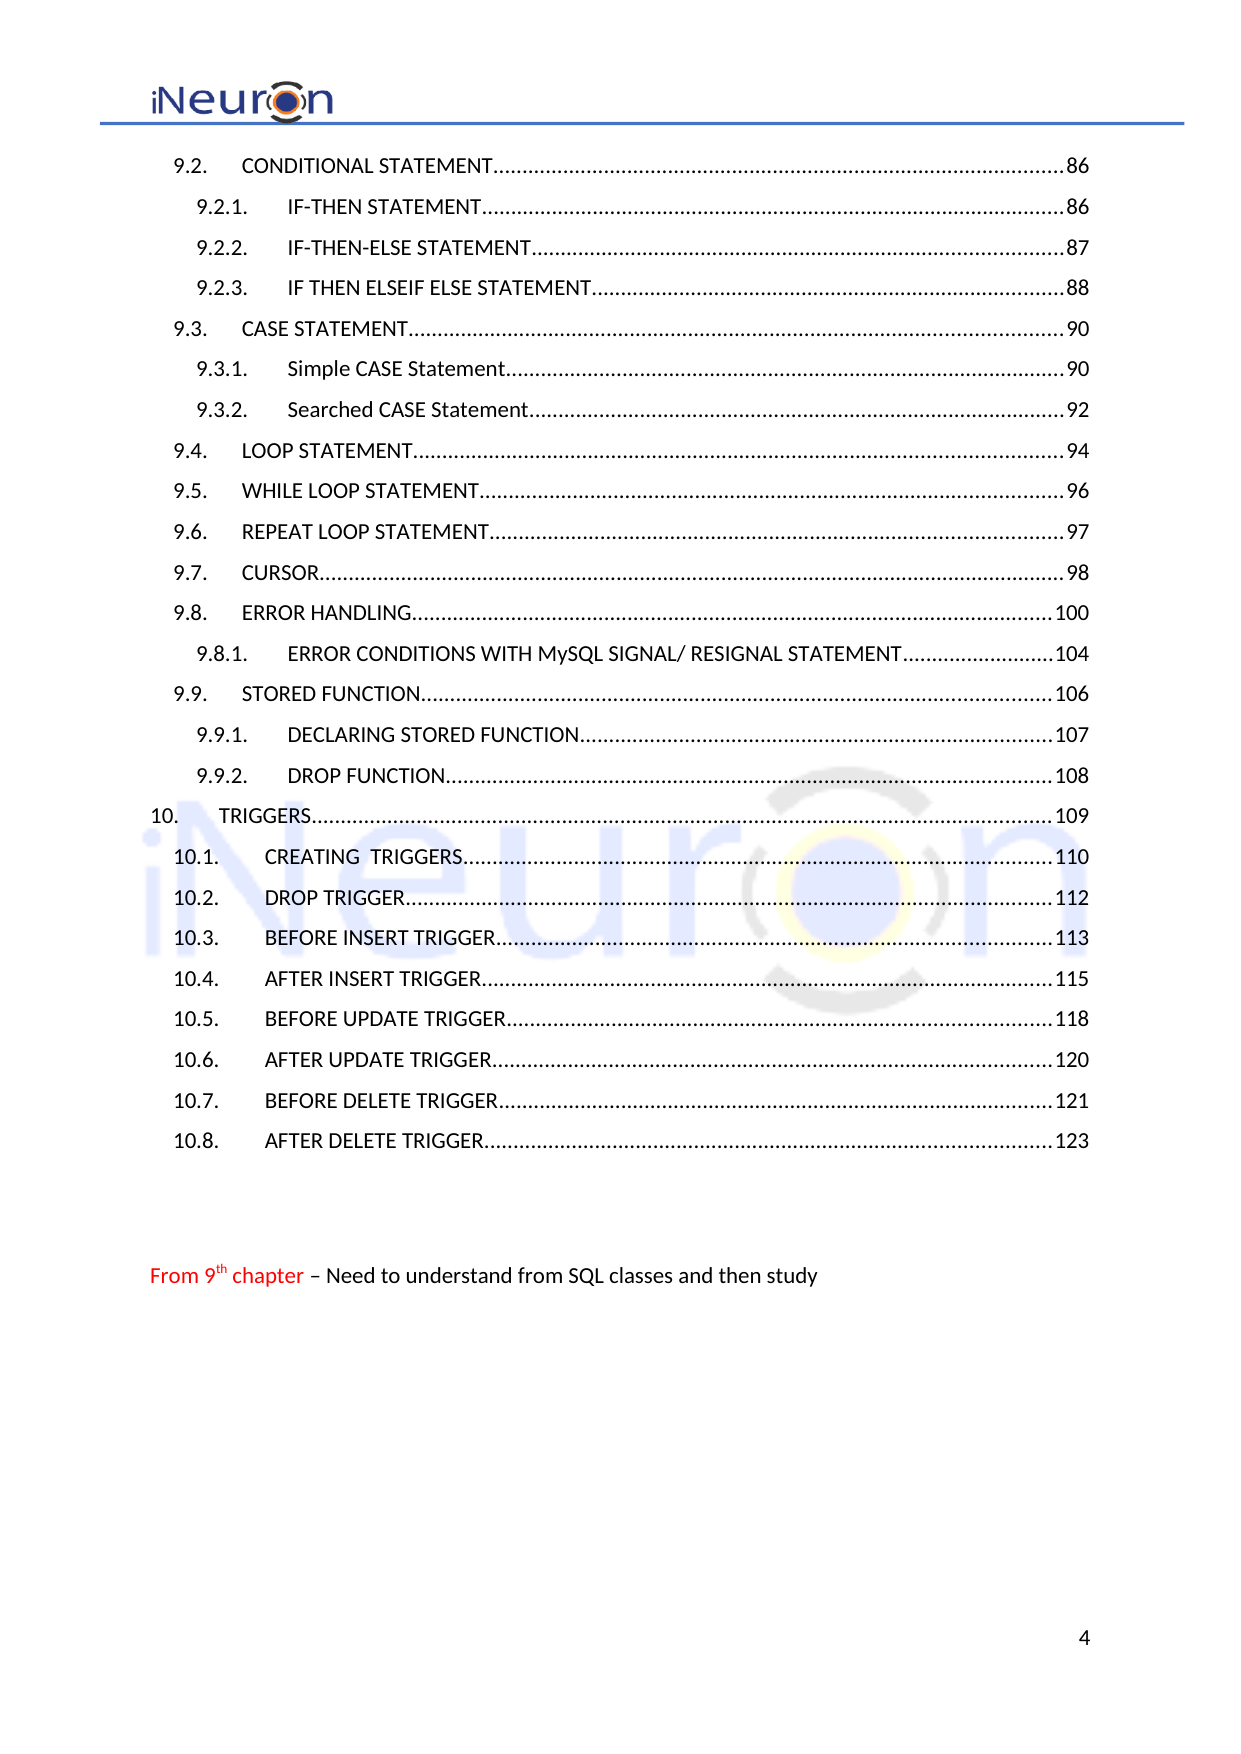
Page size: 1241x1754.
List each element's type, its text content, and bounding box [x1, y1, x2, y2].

picture [150, 75, 335, 124]
text From 9th chapter – Need to understand from SQL classes and then study [150, 1261, 1090, 1289]
